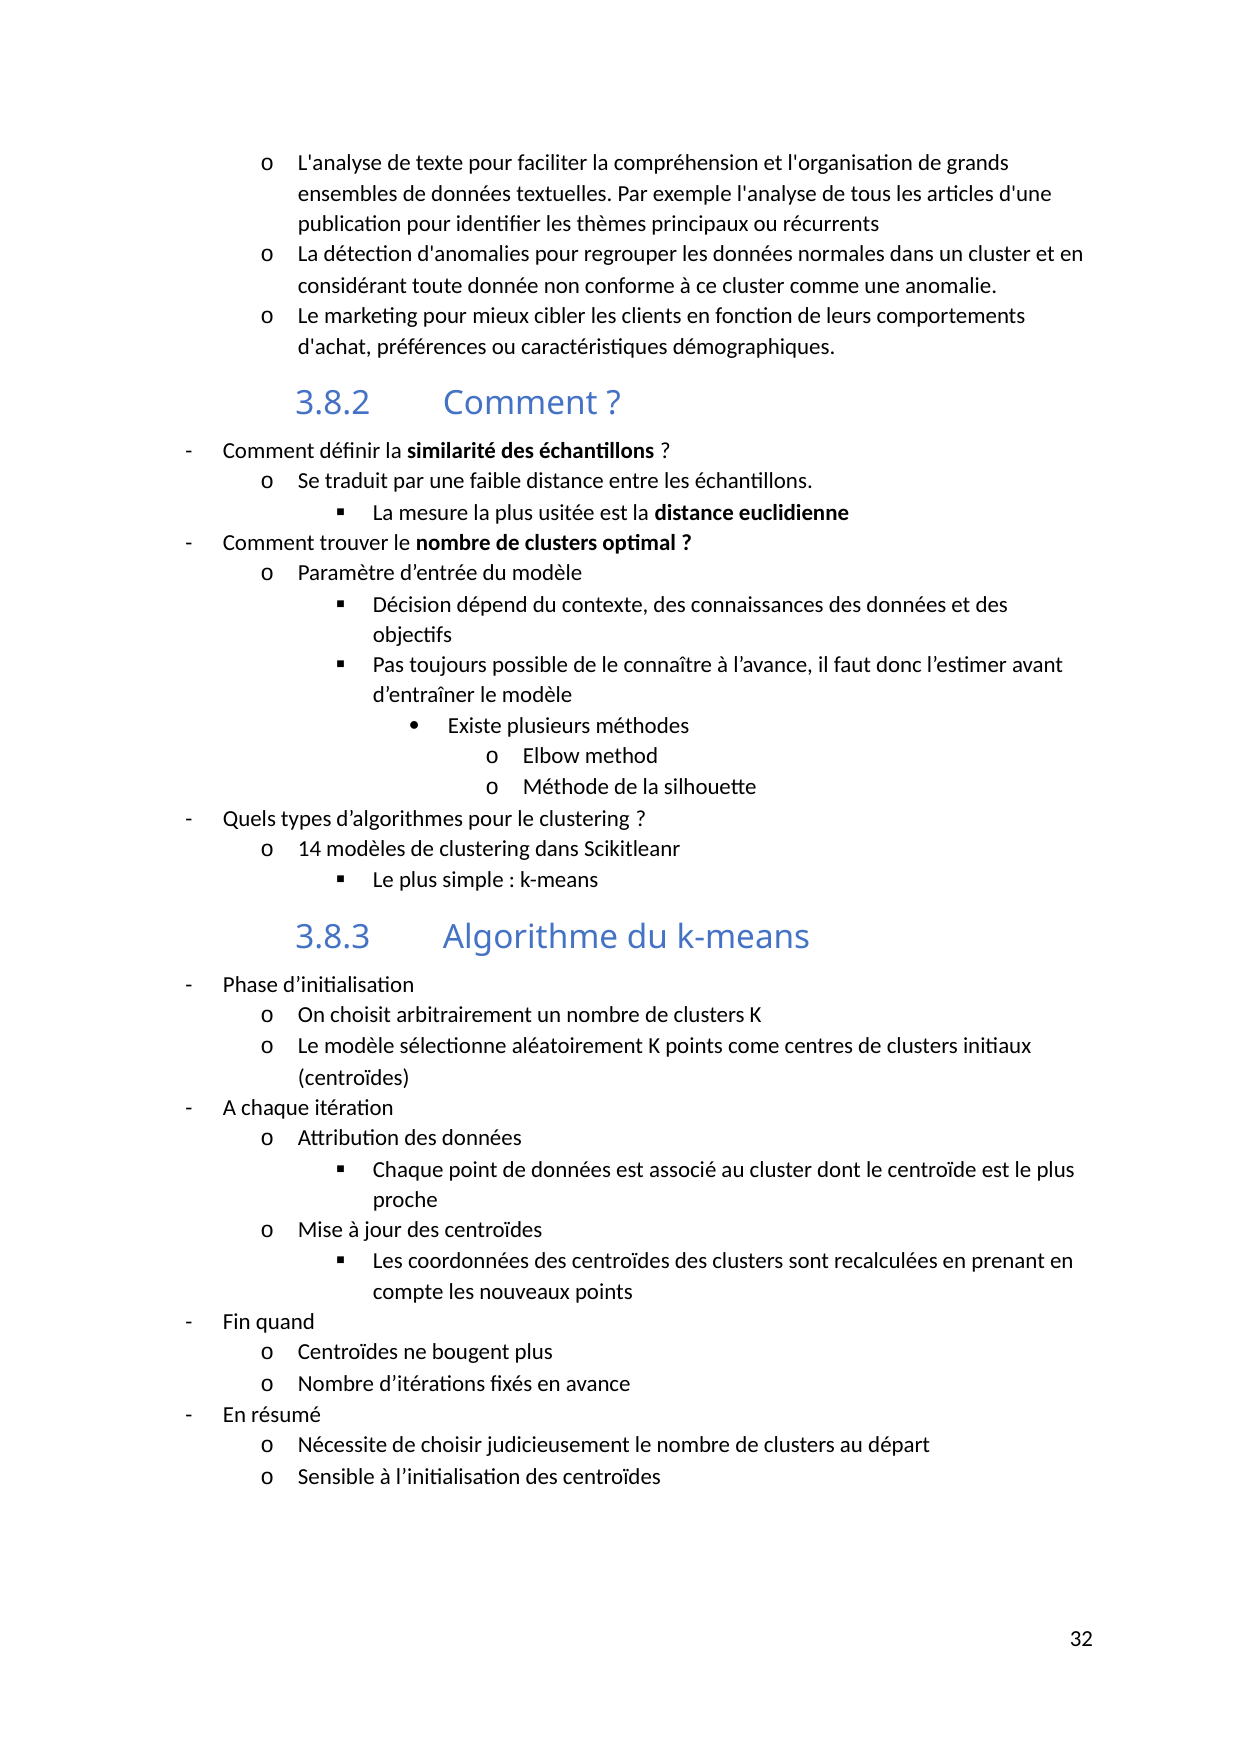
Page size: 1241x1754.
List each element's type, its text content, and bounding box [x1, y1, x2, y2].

list A chaque itération [185, 1093, 1093, 1121]
list Comment définir la similarité des échantillons ? [185, 436, 1093, 464]
list Le plus simple : k-means [335, 866, 1093, 894]
list Les coordonnées des centroïdes des clusters sont recalculées en prenant en compte les nouveaux points [335, 1247, 1093, 1305]
list Comment trouver le nombre de clusters optimal ? [185, 528, 1093, 556]
list Le marketing pour mieux cibler les clients en fonction de leurs comportements d'achat, préférences ou caractéristiques démographiques. [260, 301, 1093, 360]
list Mise à jour des centroïdes [260, 1215, 1093, 1244]
subtitle Comment ? [295, 379, 1093, 424]
subtitle Algorithme du k-means [295, 912, 1093, 958]
list Sensible à l’initialisation des centroïdes [260, 1462, 1093, 1491]
list L'analyse de texte pour faciliter la compréhension et l'organisation de grands ensembles de données textuelles. Par exemple l'analyse de tous les articles d'une publication pour identifier les thèmes principaux ou récurrents [260, 148, 1093, 237]
list Pas toujours possible de le connaître à l’avance, il faut donc l’estimer avant d’entraîner le modèle [335, 650, 1093, 709]
list 14 modèles de clustering dans Scikitleanr [260, 834, 1093, 863]
list Nombre d’itérations fixés en avance [260, 1369, 1093, 1398]
list Centroïdes ne bougent plus [260, 1337, 1093, 1366]
list Fin quand [185, 1307, 1093, 1335]
list La mesure la plus usitée est la distance euclidienne [335, 498, 1093, 526]
list Elbow method [485, 741, 1093, 770]
list Méthode de la silhouette [485, 772, 1093, 802]
list On choisit arbitrairement un nombre de clusters K [260, 1000, 1093, 1029]
list Décision dépend du contexte, des connaissances des données et des objectifs [335, 590, 1093, 648]
list Chaque point de données est associé au cluster dont le centroïde est le plus proche [335, 1155, 1093, 1213]
list En résumé [185, 1400, 1093, 1428]
list La détection d'anomalies pour regrouper les données normales dans un cluster et en considérant toute donnée non conforme à ce cluster comme une anomalie. [260, 239, 1093, 299]
list Attribution des données [260, 1123, 1093, 1152]
list Se traduit par une faible distance entre les échantillons. [260, 467, 1093, 496]
list Paramètre d’entrée du modèle [260, 558, 1093, 588]
list Phase d’initialisation [185, 970, 1093, 998]
list Le modèle sélectionne aléatoirement K points come centres de clusters initiaux (centroïdes) [260, 1031, 1093, 1091]
list Quels types d’algorithmes pour le clustering ? [185, 804, 1093, 832]
list Nécessite de choisir judicieusement le nombre de clusters au départ [260, 1430, 1093, 1459]
list Existe plusieurs méthodes [410, 711, 1093, 739]
